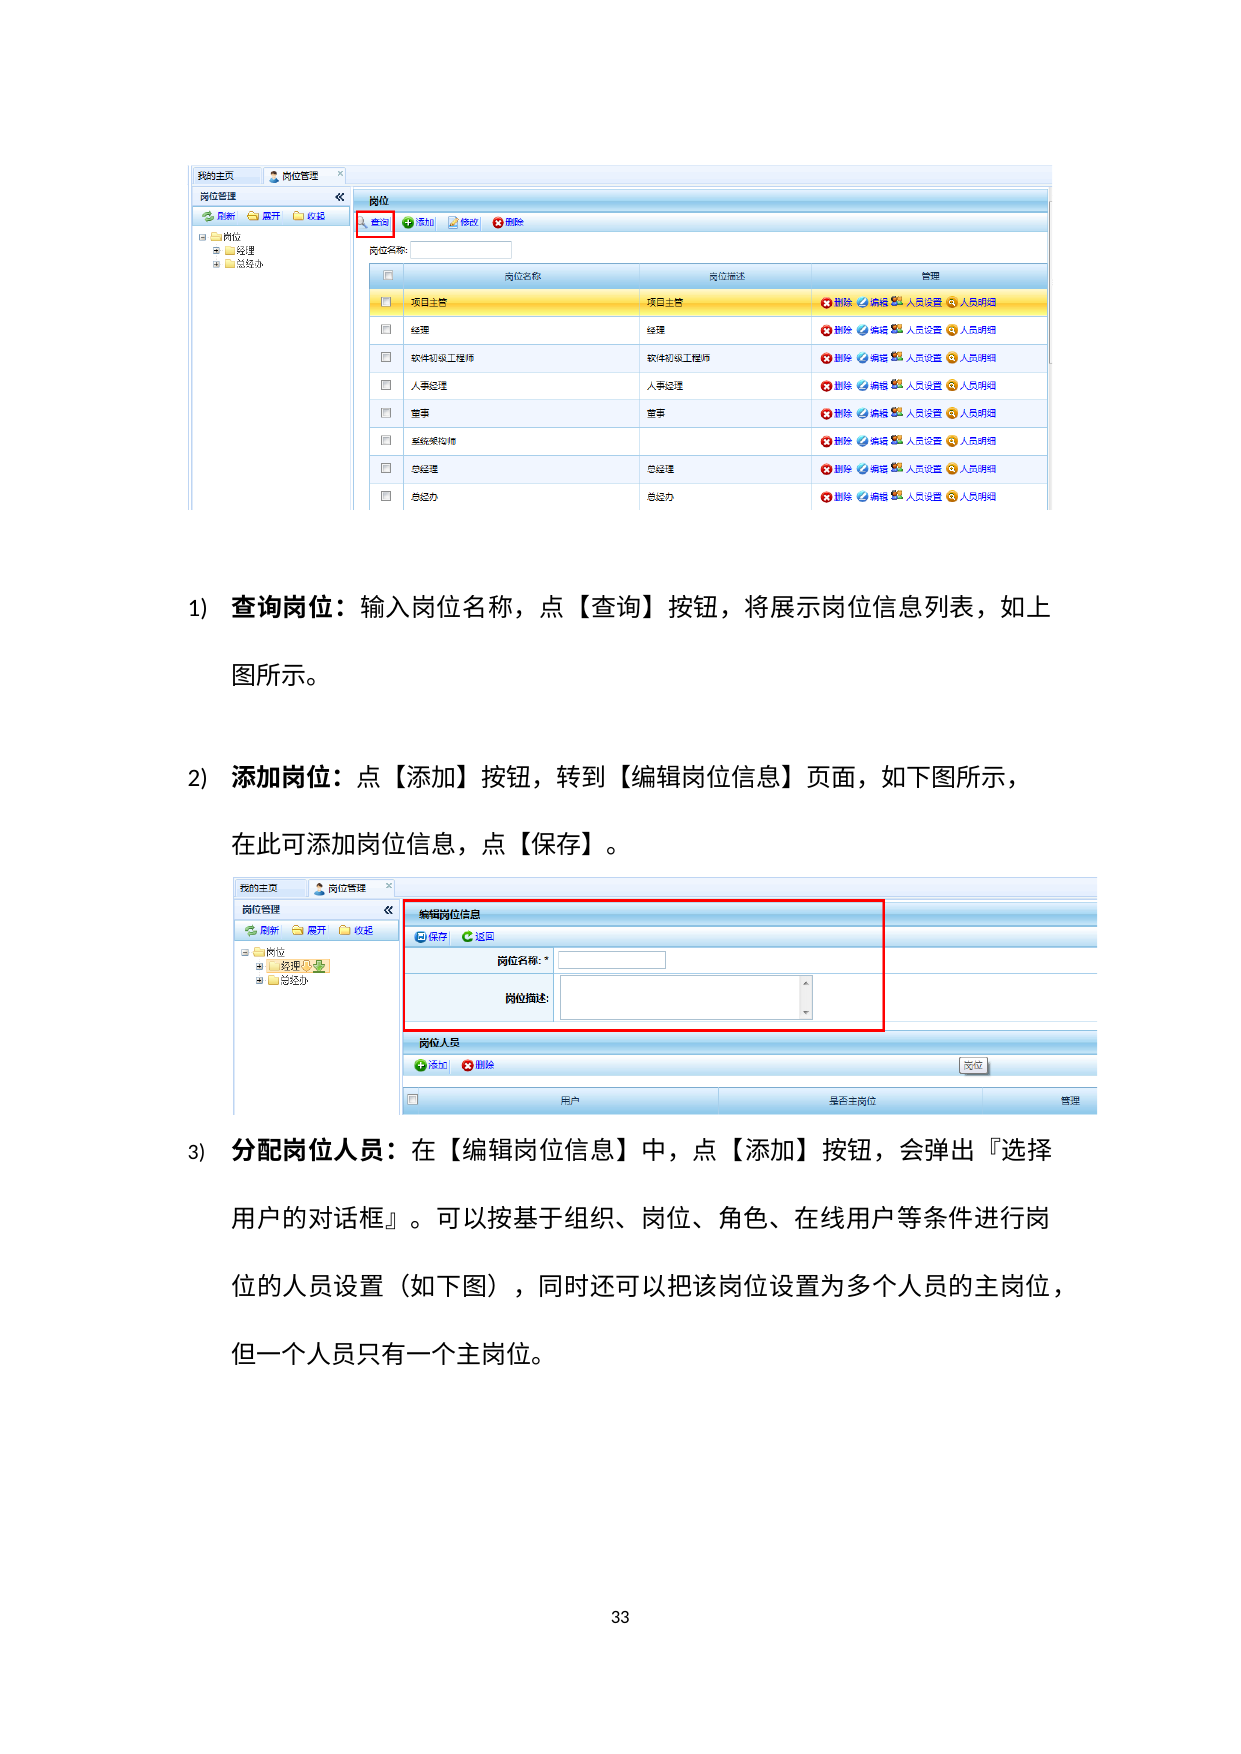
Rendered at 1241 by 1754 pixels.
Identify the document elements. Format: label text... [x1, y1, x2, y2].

list 添加岗位：点【添加】按钮，转到【编辑岗位信息】页面，如下图所示，在此可添加岗位信息，点【保存】。 [187, 741, 1053, 877]
picture [231, 877, 1098, 1115]
list 分配岗位人员：在【编辑岗位信息】中，点【添加】按钮，会弹出『选择用户的对话框』。可以按基于组织、岗位、角色、在线用户等条件进行岗位的人员设置（如下图），同时还可以把该岗位设置为多个人员的主岗位，但一个人员只有一个主岗位。 [187, 1115, 1053, 1386]
picture [187, 163, 1053, 510]
list 查询岗位：输入岗位名称，点【查询】按钮，将展示岗位信息列表，如上图所示。 [187, 571, 1053, 707]
